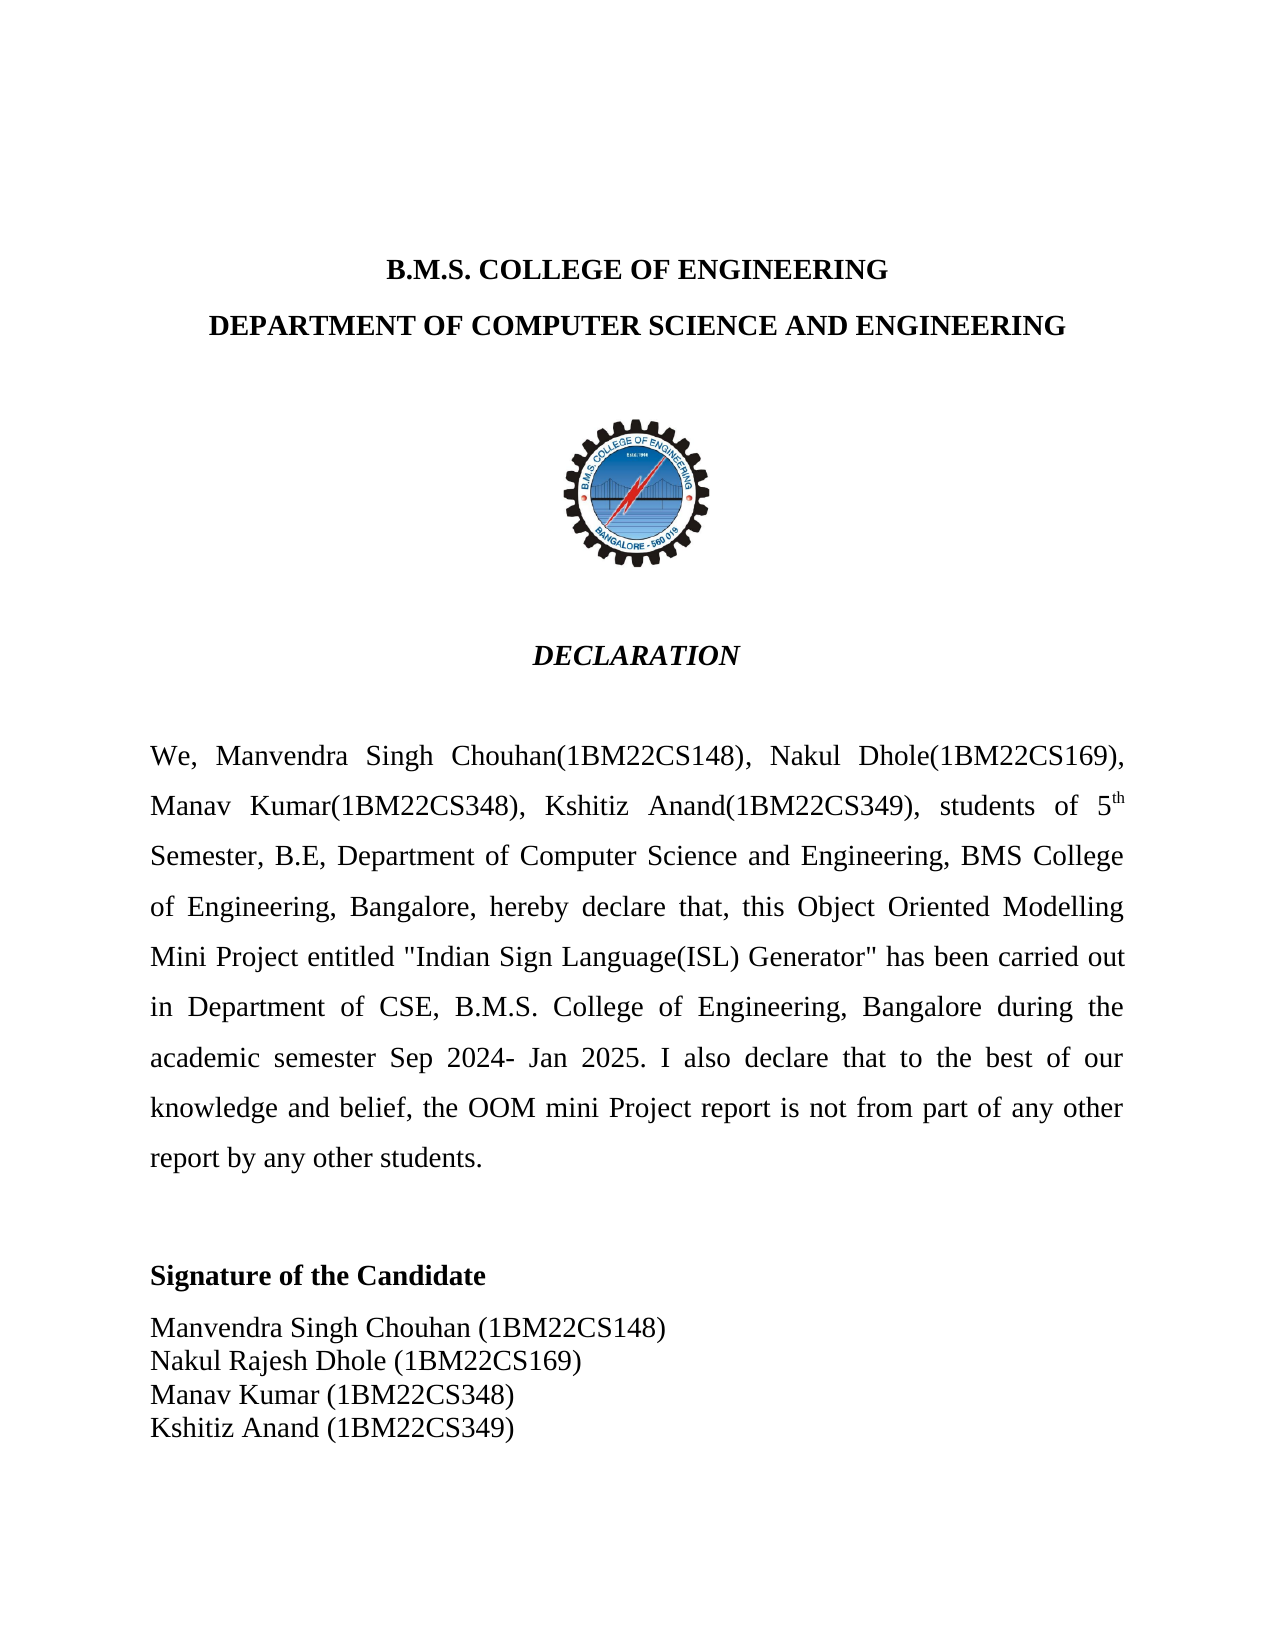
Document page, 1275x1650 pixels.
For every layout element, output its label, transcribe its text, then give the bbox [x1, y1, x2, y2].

text Kshitiz Anand (1BM22CS349) [150, 1410, 1125, 1444]
text Nakul Rajesh Dhole (1BM22CS169) [150, 1343, 1125, 1377]
text Manav Kumar (1BM22CS348) [150, 1377, 1125, 1410]
text We, Manvendra Singh Chouhan(1BM22CS148), Nakul Dhole(1BM22CS169), Manav Kumar(1BM22CS348), Kshitiz Anand(1BM22CS349), students of 5th Semester, B.E, Department of Computer Science and Engineering, BMS College of Engineering, Bangalore, hereby declare that, this Object Oriented Modelling Mini Project entitled "Indian Sign Language(ISL) Generator" has been carried out in Department of CSE, B.M.S. College of Engineering, Bangalore during the academic semester Sep 2024- Jan 2025. I also declare that to the best of our knowledge and belief, the OOM mini Project report is not from part of any other report by any other students. [150, 738, 1125, 1174]
picture [555, 415, 720, 572]
text Manvendra Singh Chouhan (1BM22CS148) [150, 1310, 1125, 1343]
text B.M.S. COLLEGE OF ENGINEERING [150, 252, 1125, 286]
text DECLARATION [150, 638, 1125, 671]
text DEPARTMENT OF COMPUTER SCIENCE AND ENGINEERING [150, 308, 1125, 341]
text Signature of the Candidate [150, 1258, 1125, 1291]
